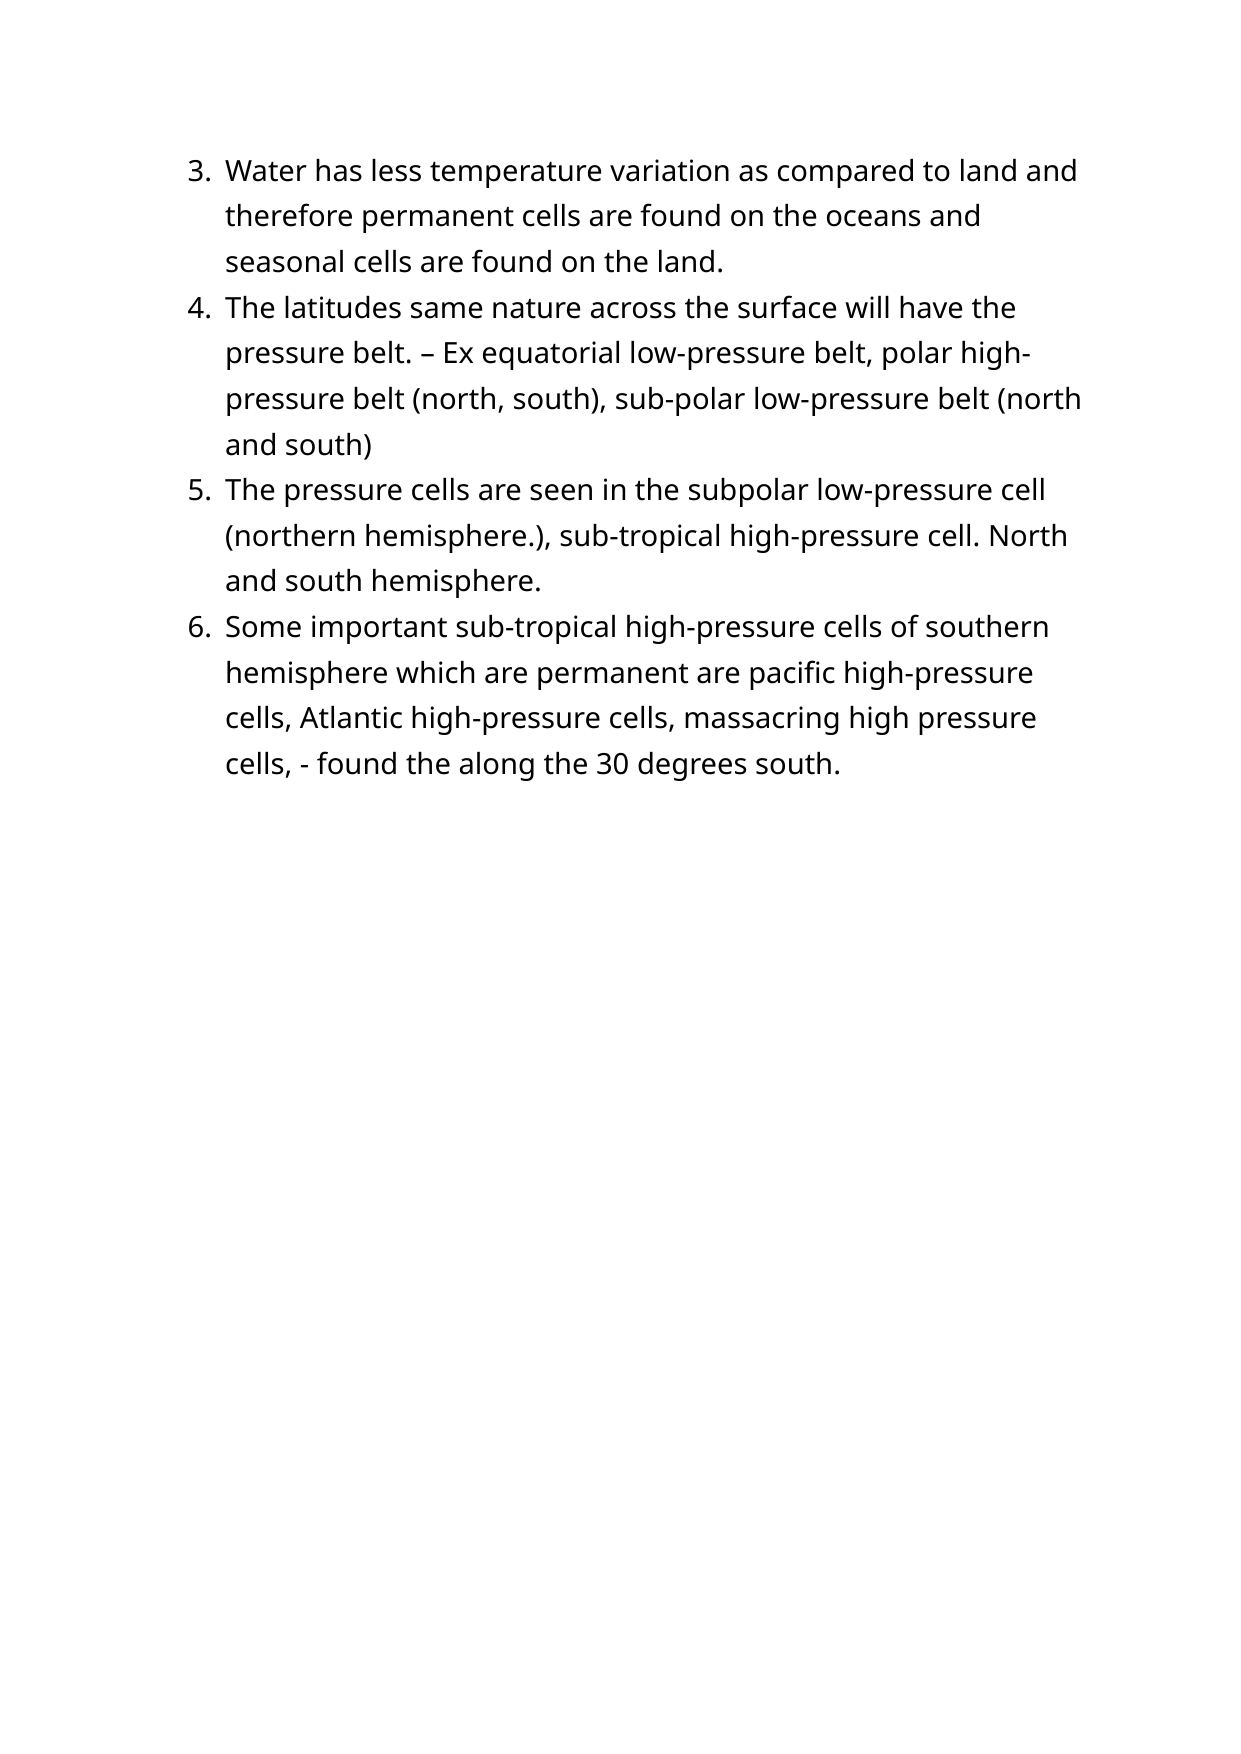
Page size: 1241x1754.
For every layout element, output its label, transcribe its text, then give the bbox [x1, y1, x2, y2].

list Some important sub-tropical high-pressure cells of southern hemisphere which are permanent are pacific high-pressure cells, Atlantic high-pressure cells, massacring high pressure cells, - found the along the 30 degrees south. [187, 606, 1090, 783]
list Water has less temperature variation as compared to land and therefore permanent cells are found on the oceans and seasonal cells are found on the land. [187, 150, 1090, 281]
list The latitudes same nature across the surface will have the pressure belt. – Ex equatorial low-pressure belt, polar high-pressure belt (north, south), sub-polar low-pressure belt (north and south) [187, 287, 1090, 463]
list The pressure cells are seen in the subpolar low-pressure cell (northern hemisphere.), sub-tropical high-pressure cell. North and south hemisphere. [187, 469, 1090, 600]
